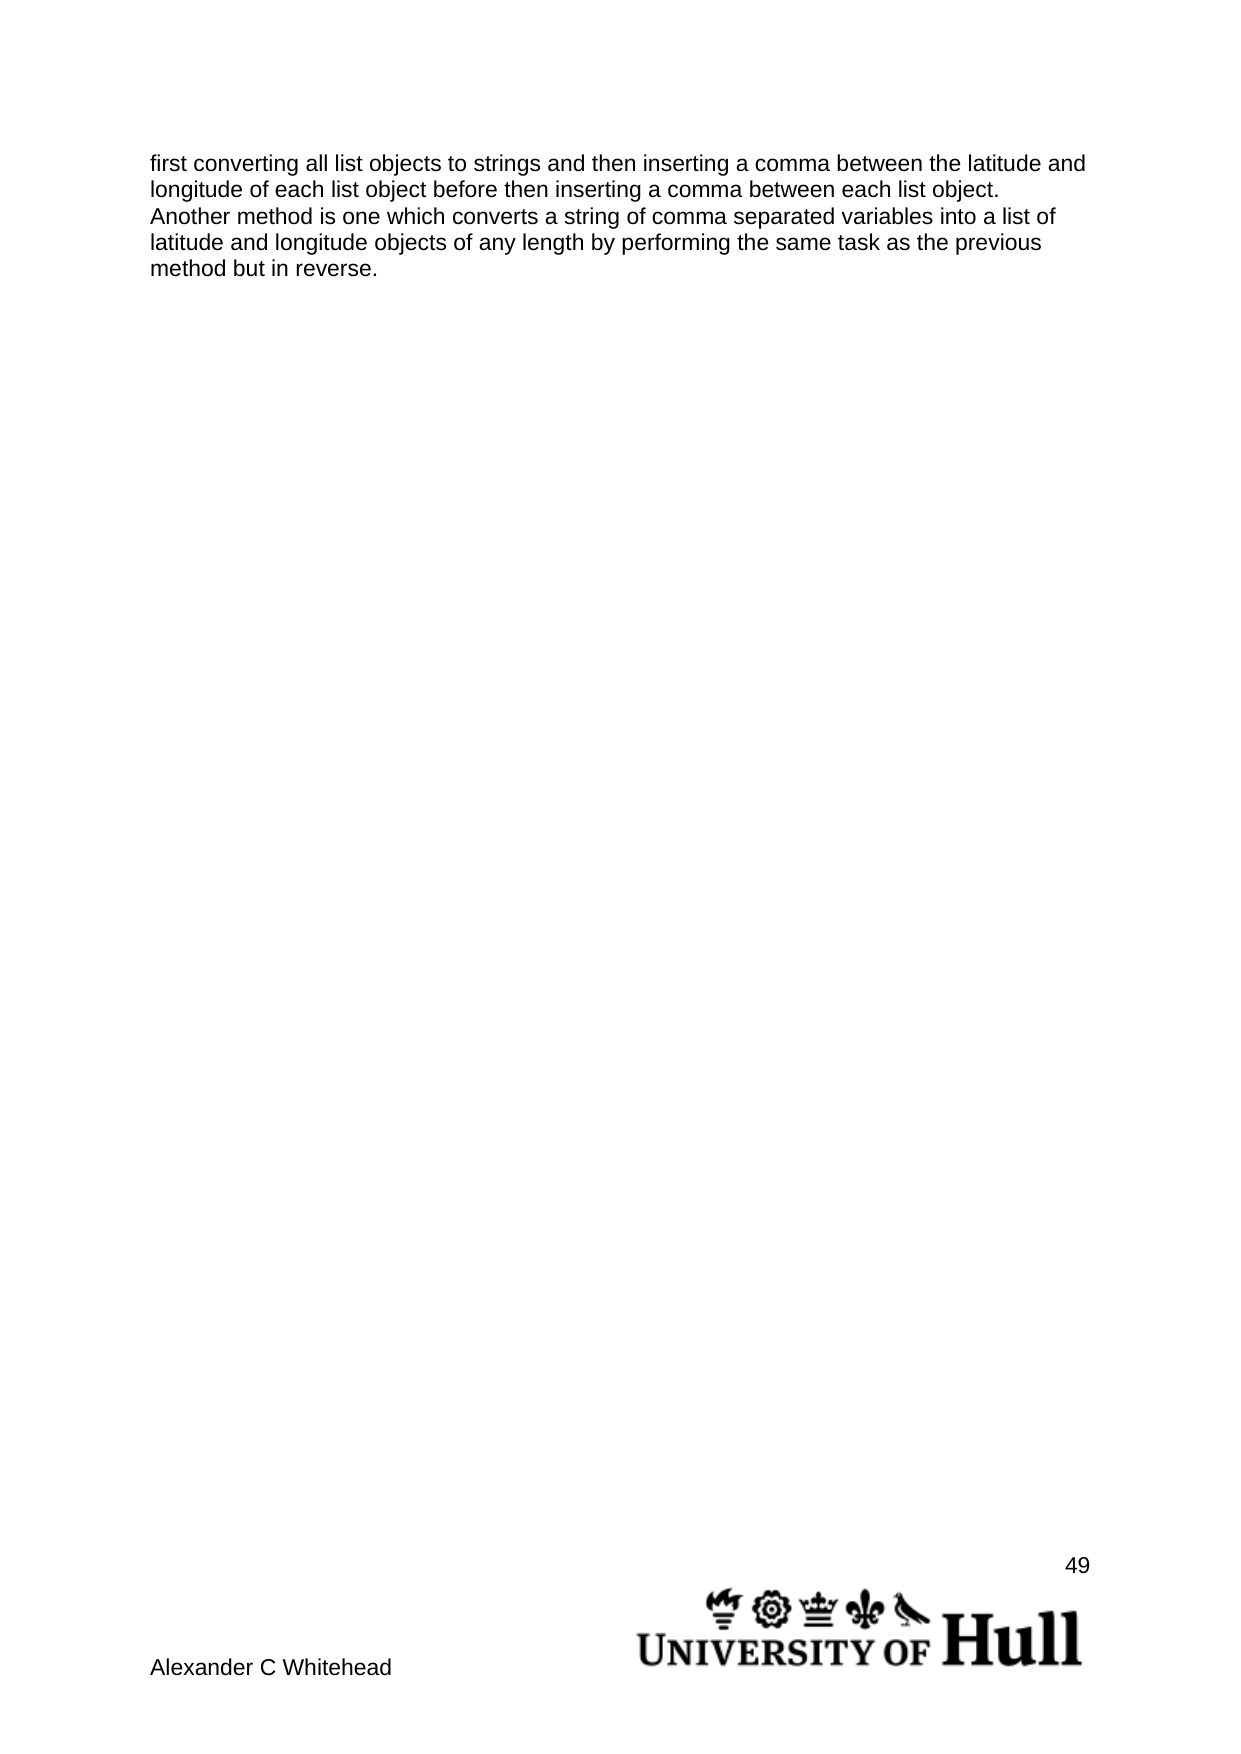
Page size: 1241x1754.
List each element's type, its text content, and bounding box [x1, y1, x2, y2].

picture [630, 1578, 1091, 1676]
text Another method is one which converts a string of comma separated variables into a list of latitude and longitude objects of any length by performing the same task as the previous method but in reverse. [150, 203, 1090, 282]
